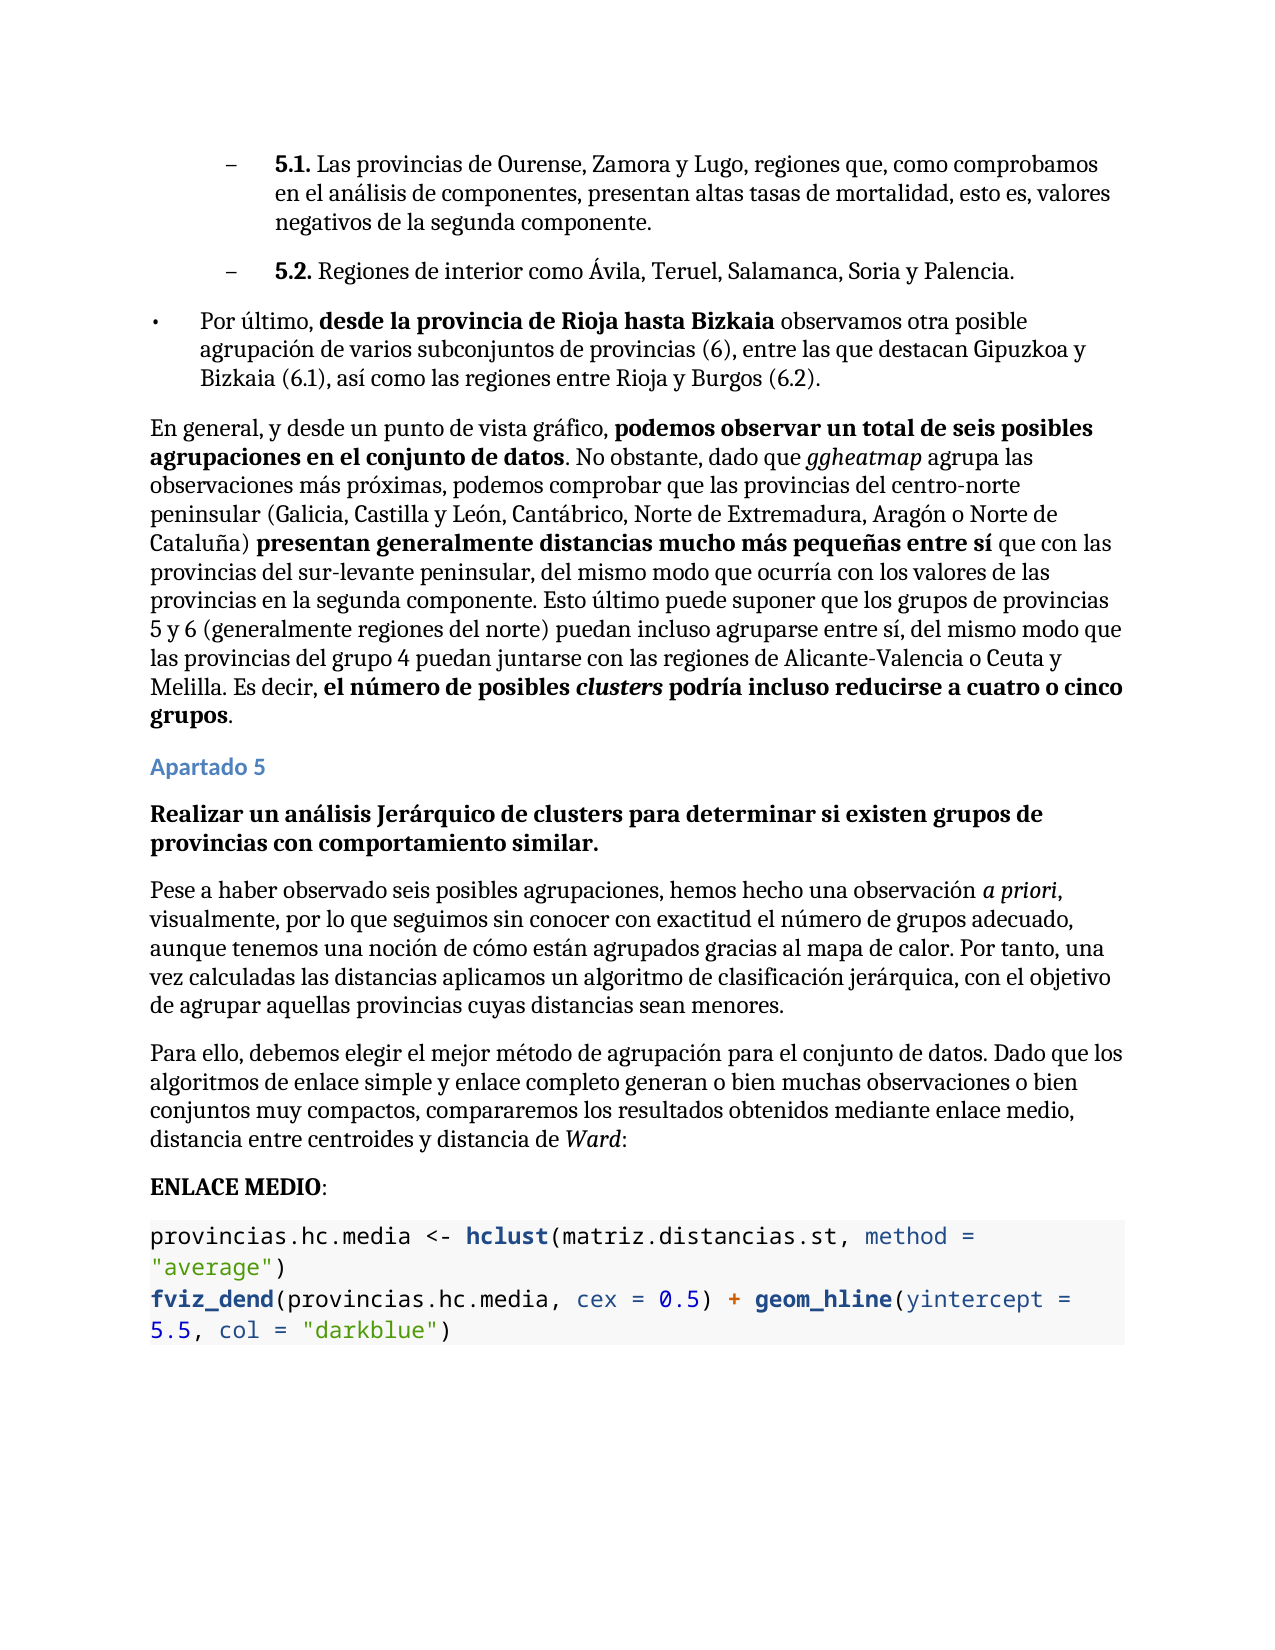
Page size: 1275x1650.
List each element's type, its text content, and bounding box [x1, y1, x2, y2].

text Para ello, debemos elegir el mejor método de agrupación para el conjunto de datos. Dado que los algoritmos de enlace simple y enlace completo generan o bien muchas observaciones o bien conjuntos muy compactos, compararemos los resultados obtenidos mediante enlace medio, distancia entre centroides y distancia de Ward: [150, 1039, 1125, 1154]
text provincias.hc.media <- hclust(matriz.distancias.st, method = "average") fviz_dend(provincias.hc.media, cex = 0.5) + geom_hline(yintercept = 5.5, col = "darkblue") [287, 1220, 1125, 1345]
list Por último, desde la provincia de Rioja hasta Bizkaia observamos otra posible agrupación de varios subconjuntos de provincias (6), entre las que destacan Gipuzkoa y Bizkaia (6.1), así como las regiones entre Rioja y Burgos (6.2). [150, 307, 1125, 393]
text En general, y desde un punto de vista gráfico, podemos observar un total de seis posibles agrupaciones en el conjunto de datos. No obstante, dado que ggheatmap agrupa las observaciones más próximas, podemos comprobar que las provincias del centro-norte peninsular (Galicia, Castilla y León, Cantábrico, Norte de Extremadura, Aragón o Norte de Cataluña) presentan generalmente distancias mucho más pequeñas entre sí que con las provincias del sur-levante peninsular, del mismo modo que ocurría con los valores de las provincias en la segunda componente. Esto último puede suponer que los grupos de provincias 5 y 6 (generalmente regiones del norte) puedan incluso agruparse entre sí, del mismo modo que las provincias del grupo 4 puedan juntarse con las regiones de Alicante-Valencia o Ceuta y Melilla. Es decir, el número de posibles clusters podría incluso reducirse a cuatro o cinco grupos. [150, 414, 1125, 730]
list 5.1. Las provincias de Ourense, Zamora y Lugo, regiones que, como comprobamos en el análisis de componentes, presentan altas tasas de mortalidad, esto es, valores negativos de la segunda componente. [225, 150, 1125, 236]
list 5.2. Regiones de interior como Ávila, Teruel, Salamanca, Soria y Palencia. [225, 257, 1125, 286]
text ENLACE MEDIO: [150, 1173, 1125, 1201]
text Pese a haber observado seis posibles agrupaciones, hemos hecho una observación a priori, visualmente, por lo que seguimos sin conocer con exactitud el número de grupos adecuado, aunque tenemos una noción de cómo están agrupados gracias al mapa de calor. Por tanto, una vez calculadas las distancias aplicamos un algoritmo de clasificación jerárquica, con el objetivo de agrupar aquellas provincias cuyas distancias sean menores. [150, 876, 1125, 1020]
subtitle Apartado 5 [150, 751, 1125, 781]
text Realizar un análisis Jerárquico de clusters para determinar si existen grupos de provincias con comportamiento similar. [150, 800, 1125, 858]
